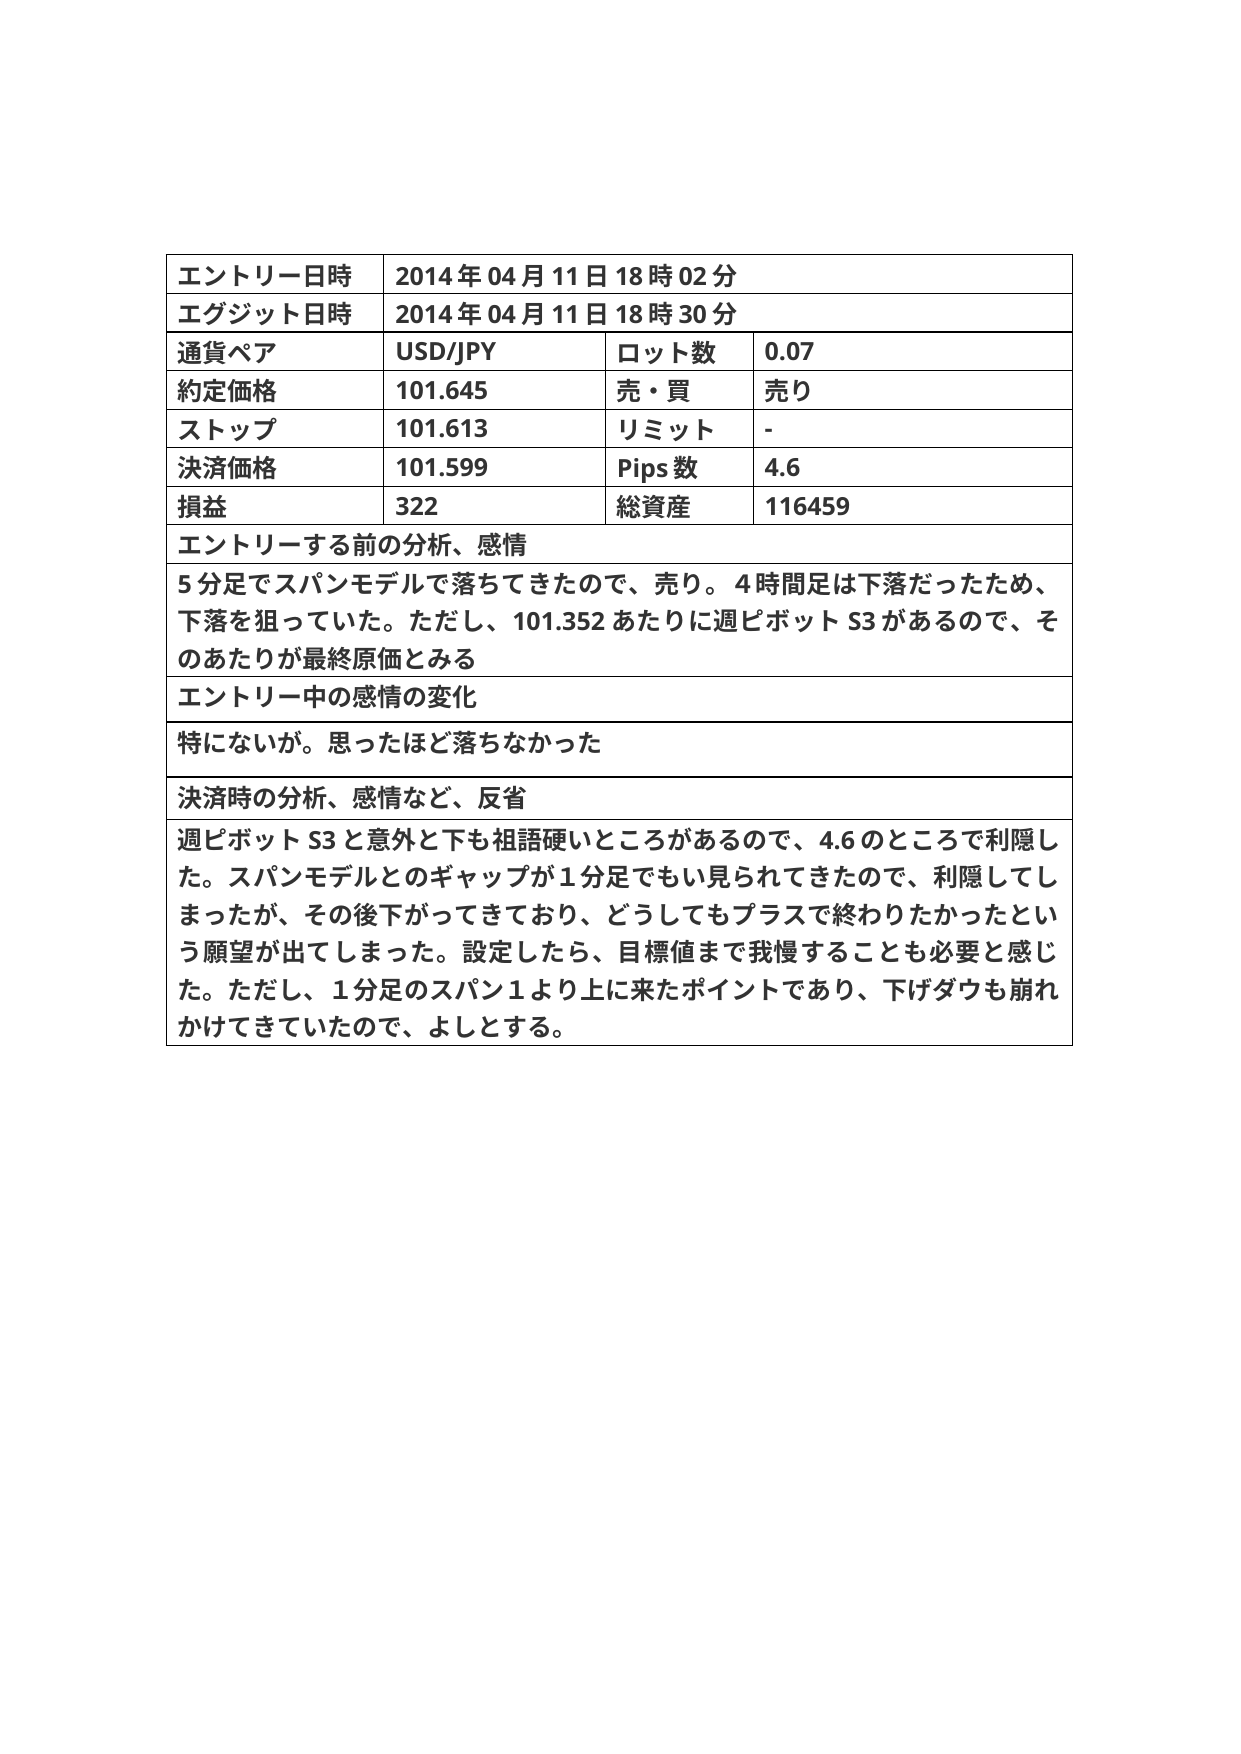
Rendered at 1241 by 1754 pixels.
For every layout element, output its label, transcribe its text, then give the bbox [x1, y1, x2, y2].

table_header エントリー日時 [167, 255, 383, 293]
table_cell 週ピボットS3と意外と下も祖語硬いところがあるので、4.6のところで利隠した。スパンモデルとのギャップが１分足でもい見られてきたので、利隠してしまったが、その後下がってきており、どうしてもプラスで終わりたかったという願望が出てしまった。設定したら、目標値まで我慢することも必要と感じた。ただし、１分足のスパン１より上に来たポイントであり、下げダウも崩れかけてきていたので、よしとする。 [167, 820, 1072, 1044]
table_cell エントリー中の感情の変化 [167, 677, 1072, 721]
table_cell 損益 [167, 487, 383, 524]
table_cell 101.613 [384, 410, 605, 447]
table_cell USD/JPY [384, 333, 605, 370]
table_cell エグジット日時 [167, 294, 383, 331]
table_cell 4.6 [754, 448, 1072, 486]
table_cell 5分足でスパンモデルで落ちてきたので、売り。４時間足は下落だったため、下落を狙っていた。ただし、101.352あたりに週ピボットS3があるので、そのあたりが最終原価とみる [167, 564, 1072, 676]
table_cell - [754, 410, 1072, 447]
table_cell ロット数 [606, 333, 753, 370]
table_cell 決済時の分析、感情など、反省 [167, 778, 1072, 818]
table_cell リミット [606, 410, 753, 447]
table_cell 2014年04月11日18時30分 [384, 294, 1072, 331]
table_cell ストップ [167, 410, 383, 447]
table_cell エントリーする前の分析、感情 [167, 525, 1072, 563]
table_cell 特にないが。思ったほど落ちなかった [167, 723, 1072, 776]
table_cell 101.599 [384, 448, 605, 486]
table_cell 101.645 [384, 371, 605, 408]
table_cell 322 [384, 487, 605, 524]
table_cell 通貨ペア [167, 333, 383, 370]
table_cell 0.07 [754, 333, 1072, 370]
table_cell 売り [754, 371, 1072, 408]
table_cell 決済価格 [167, 448, 383, 486]
table_cell 売・買 [606, 371, 753, 408]
table_cell 総資産 [606, 487, 753, 524]
table_cell Pips数 [606, 448, 753, 486]
table_cell 約定価格 [167, 371, 383, 408]
table_cell 116459 [754, 487, 1072, 524]
table_header 2014年04月11日18時02分 [384, 255, 1072, 293]
